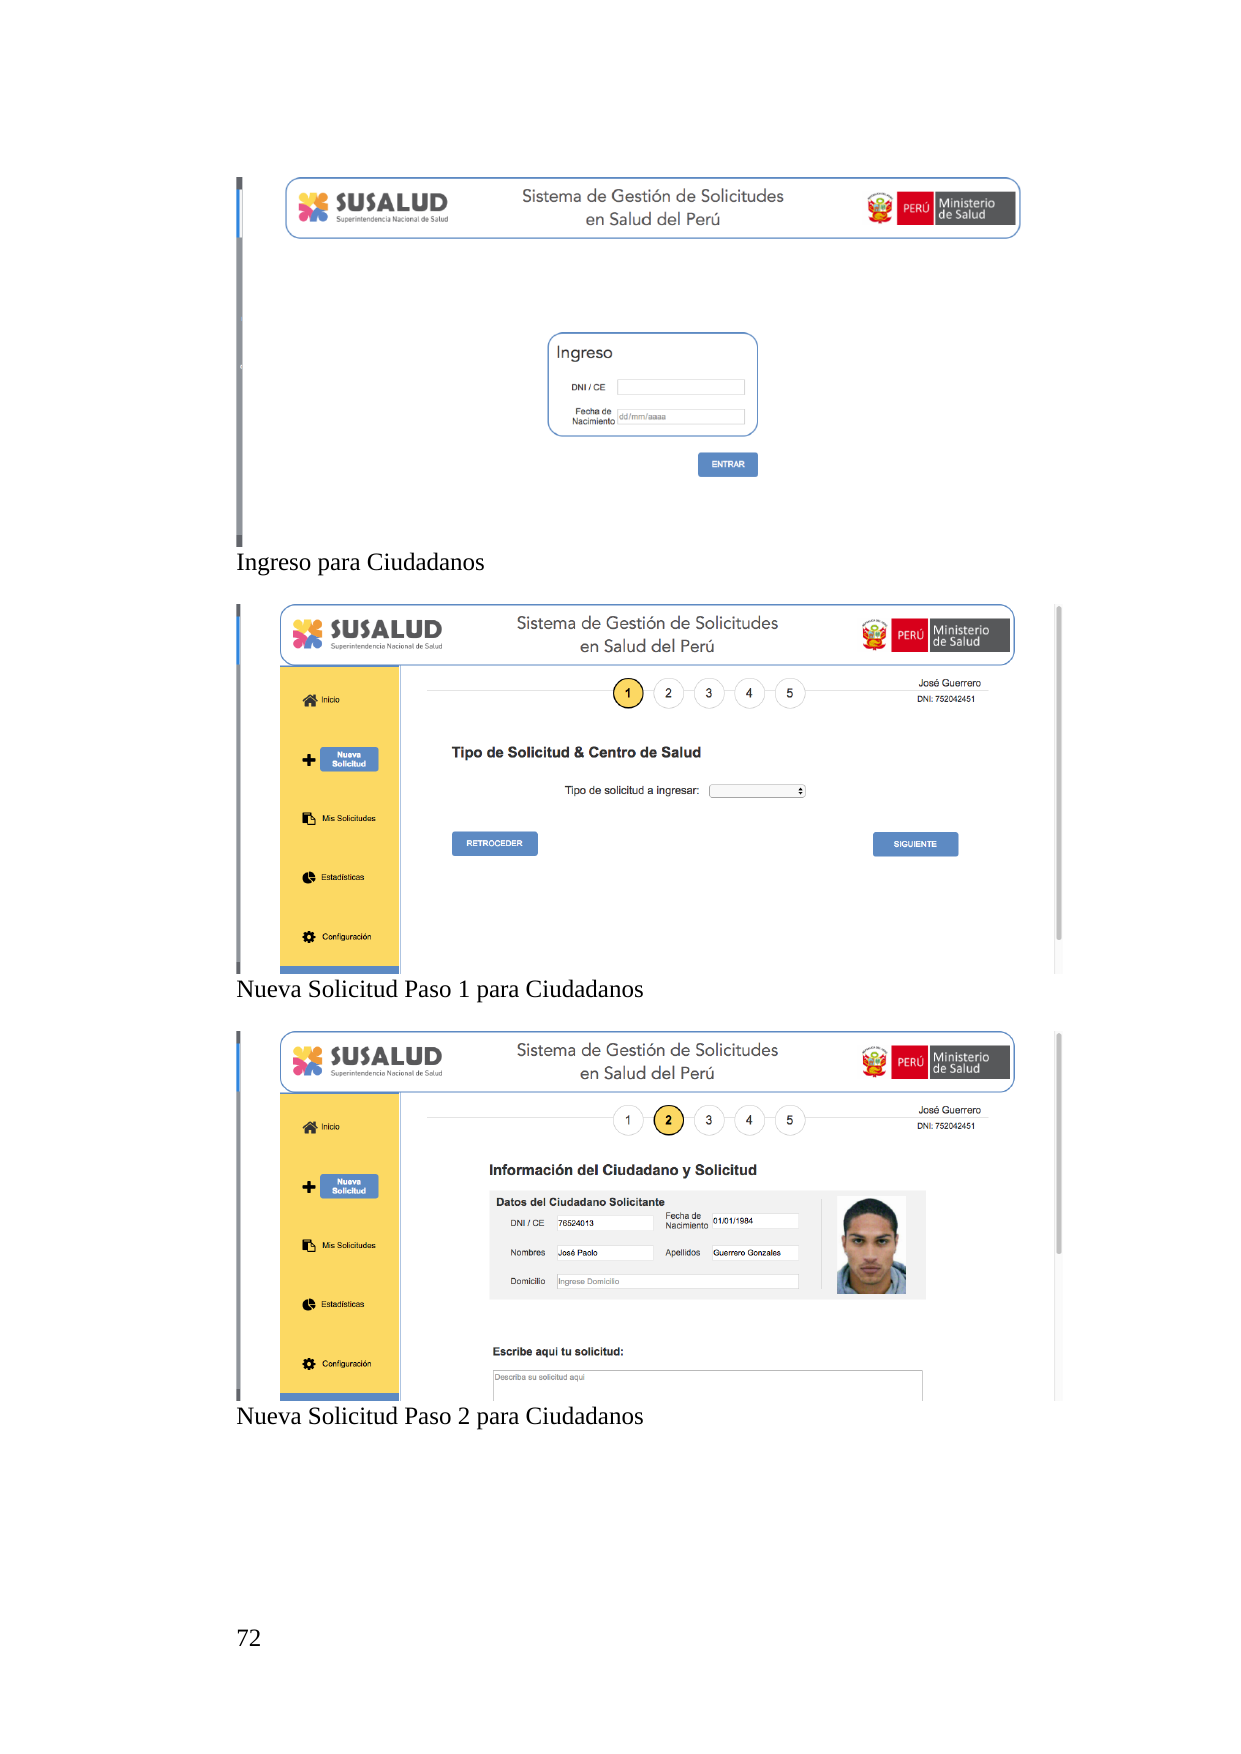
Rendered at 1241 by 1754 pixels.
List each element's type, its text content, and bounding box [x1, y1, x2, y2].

text Nueva Solicitud Paso 1 para Ciudadanos [236, 974, 1063, 1003]
text Nueva Solicitud Paso 2 para Ciudadanos [236, 1401, 1063, 1430]
picture [236, 604, 1063, 974]
picture [236, 1031, 1063, 1401]
text Ingreso para Ciudadanos [236, 547, 1063, 576]
picture [236, 177, 1063, 547]
